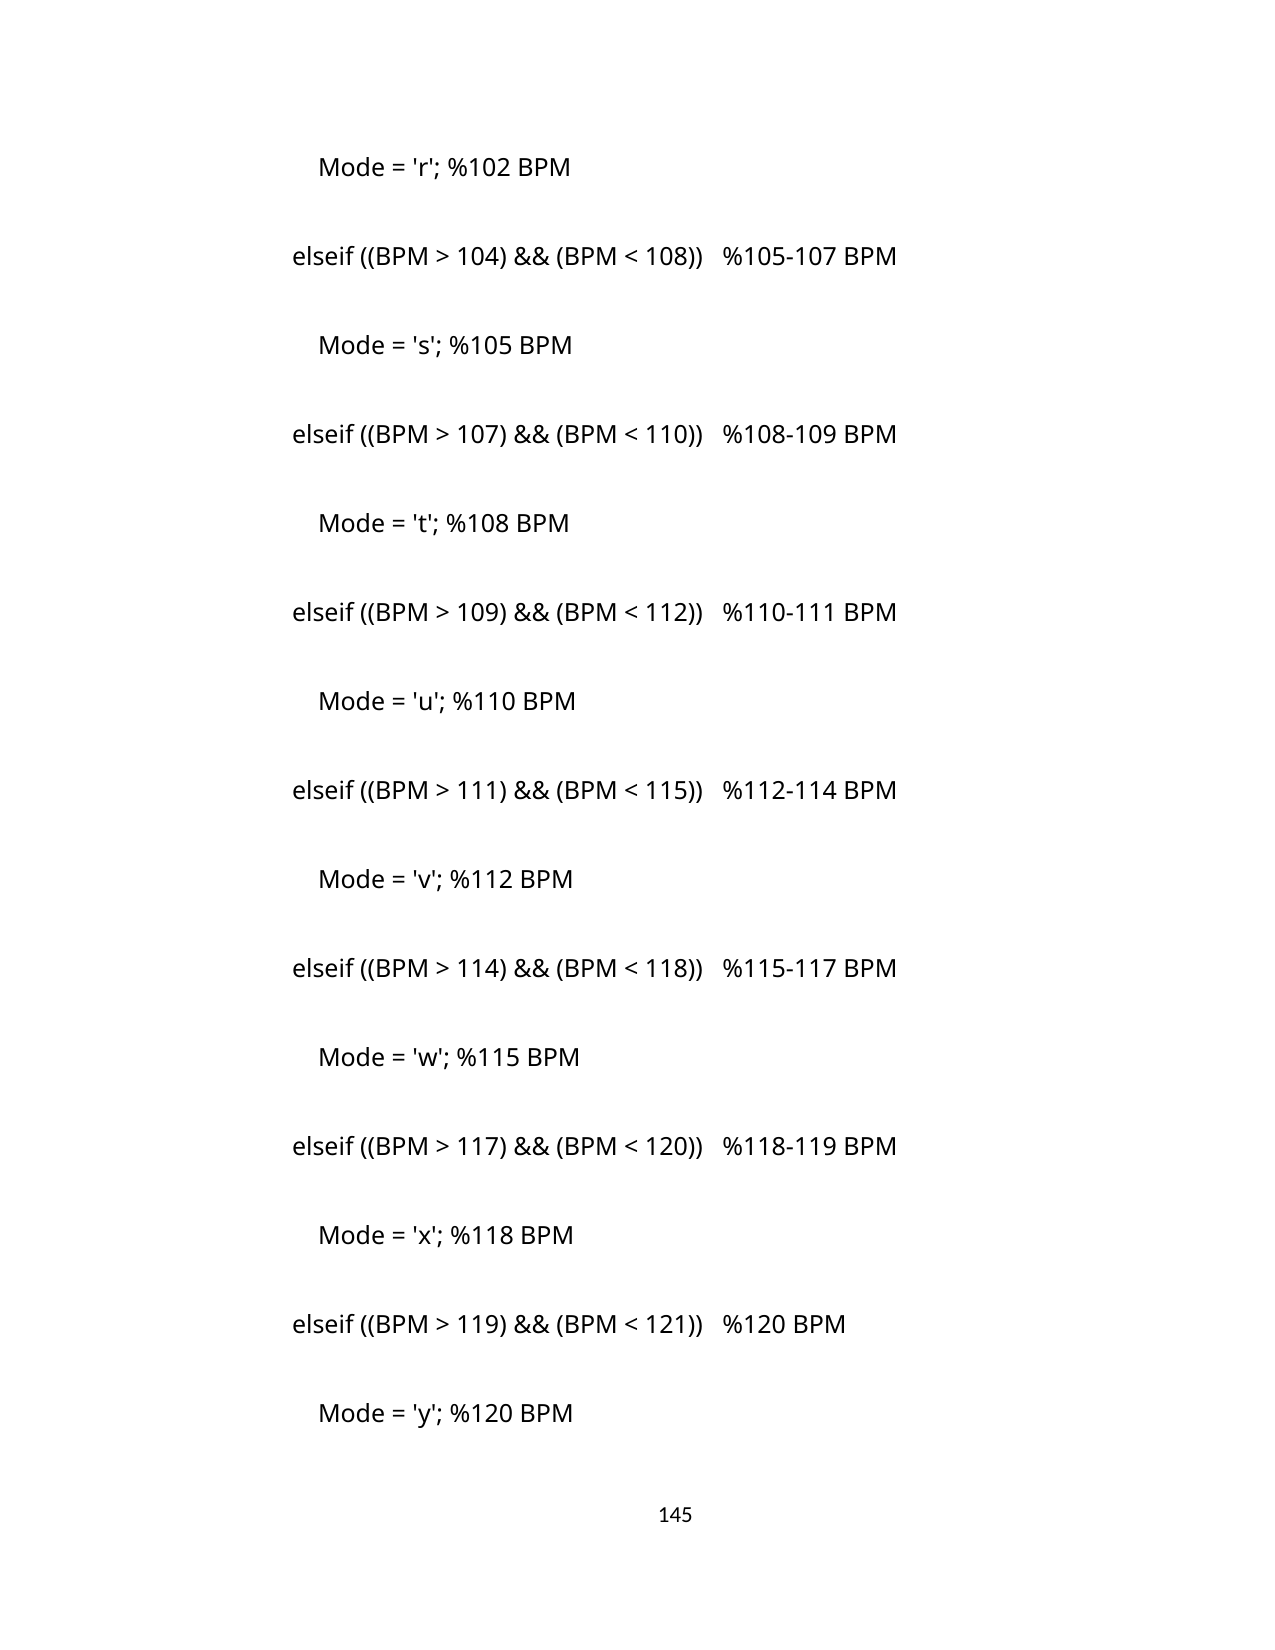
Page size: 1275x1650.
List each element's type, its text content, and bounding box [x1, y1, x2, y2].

text Mode = 'v'; %112 BPM [240, 862, 1110, 896]
text elseif ((BPM > 109) && (BPM < 112)) %110-111 BPM [240, 595, 1110, 629]
text Mode = 'x'; %118 BPM [240, 1217, 1110, 1252]
text Mode = 't'; %108 BPM [240, 506, 1110, 540]
text Mode = 's'; %105 BPM [240, 328, 1110, 362]
text elseif ((BPM > 107) && (BPM < 110)) %108-109 BPM [240, 417, 1110, 451]
text elseif ((BPM > 114) && (BPM < 118)) %115-117 BPM [240, 951, 1110, 985]
text elseif ((BPM > 111) && (BPM < 115)) %112-114 BPM [240, 773, 1110, 807]
text elseif ((BPM > 104) && (BPM < 108)) %105-107 BPM [240, 239, 1110, 273]
text Mode = 'r'; %102 BPM [240, 150, 1110, 184]
text Mode = 'y'; %120 BPM [240, 1395, 1110, 1429]
text Mode = 'u'; %110 BPM [240, 684, 1110, 718]
text elseif ((BPM > 117) && (BPM < 120)) %118-119 BPM [240, 1128, 1110, 1163]
text Mode = 'w'; %115 BPM [240, 1039, 1110, 1074]
text elseif ((BPM > 119) && (BPM < 121)) %120 BPM [240, 1306, 1110, 1341]
